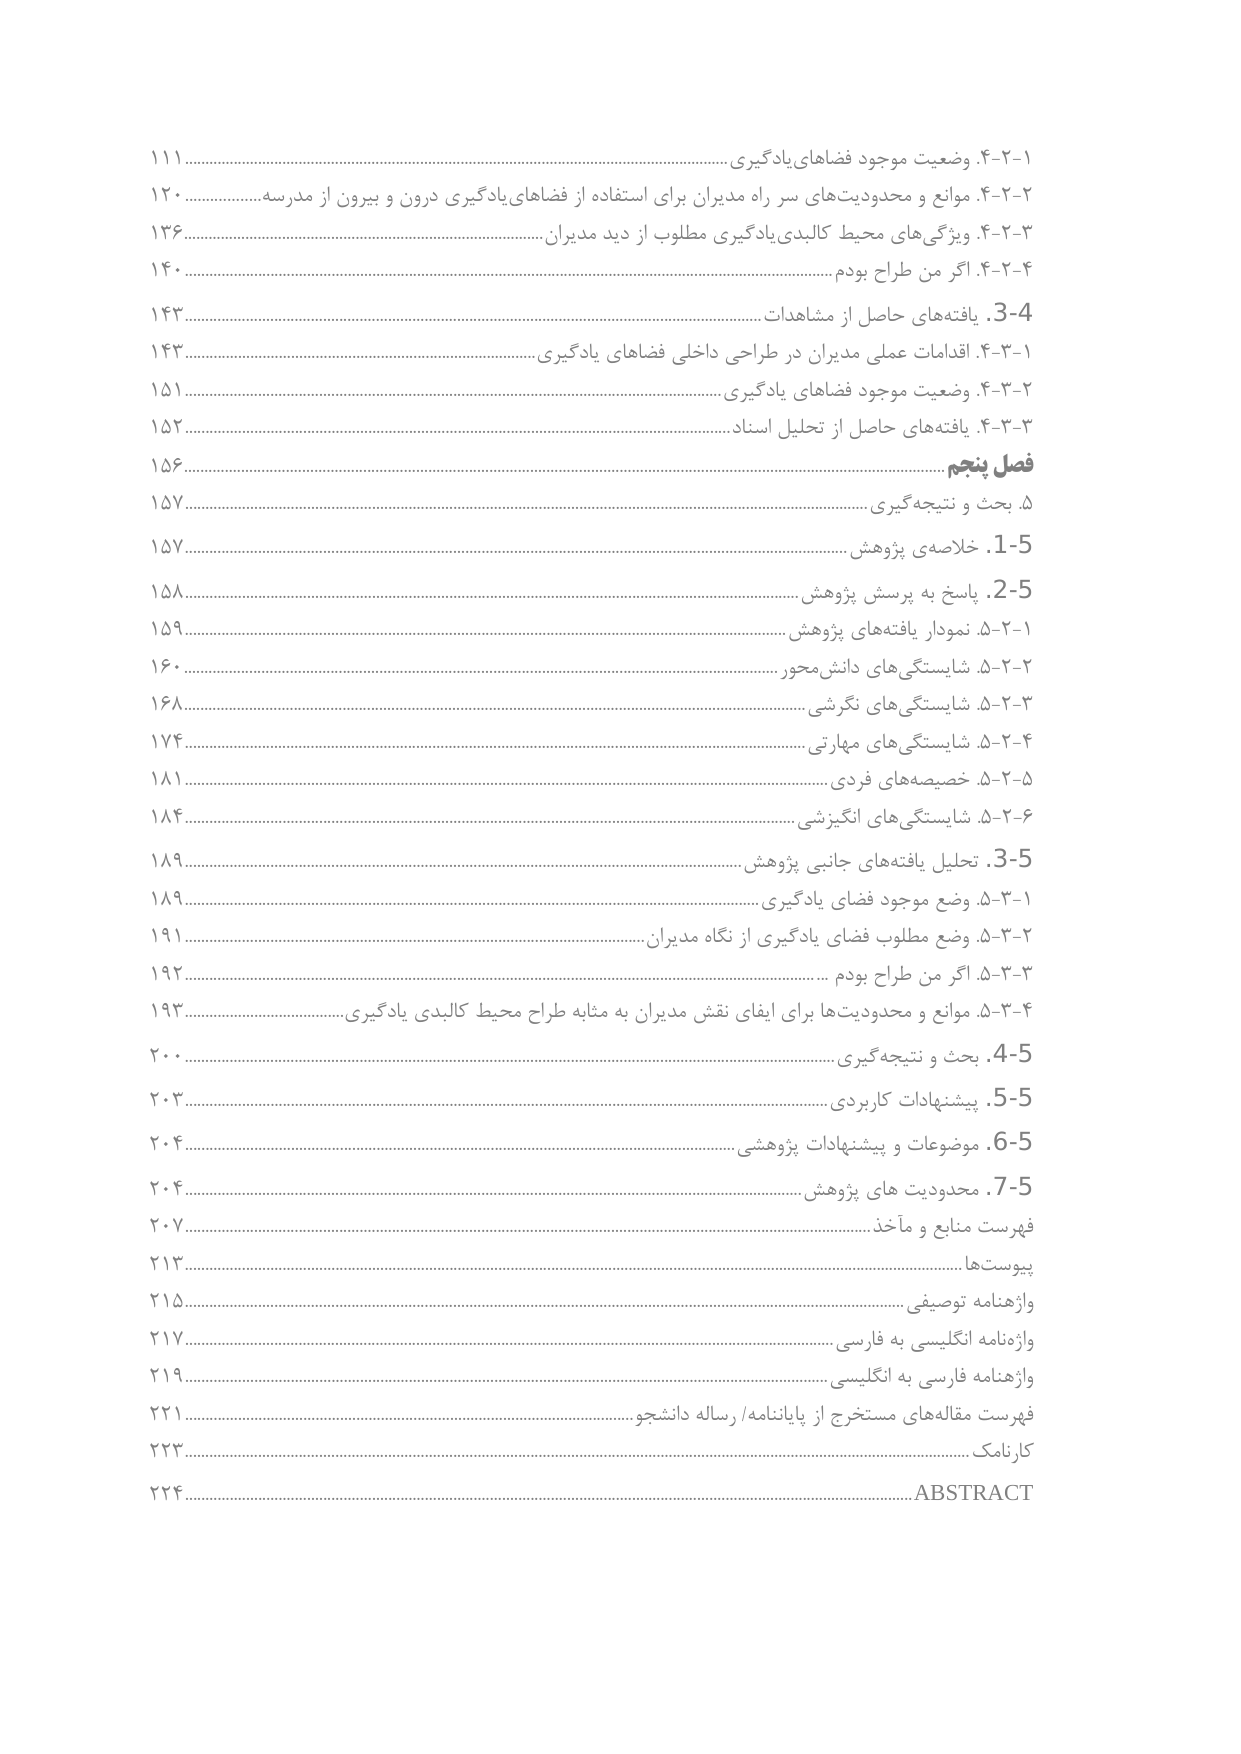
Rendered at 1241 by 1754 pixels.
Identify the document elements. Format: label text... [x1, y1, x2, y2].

text 5-2-2. شایستگی‌های دانش‌محور 160 [148, 657, 1033, 682]
text واژهنامه فارسی به انگلیسی 219 [148, 1366, 1033, 1391]
text 5-3-1. وضع موجود فضای یادگیری 189 [148, 889, 1033, 914]
text 4‏-‏3‏. یافته‌های حاصل از مشاهدات 143 [148, 298, 1033, 329]
text 5‏-‏4‏. بحث و نتیجه‌گیری 200 [148, 1039, 1033, 1071]
text 5‏-‏3‏. تحلیل یافته‌های جانبی پژوهش 189 [148, 844, 1033, 876]
text 5‏-‏6‏. موضوعات و پیشنهادات پژوهشی 204 [148, 1128, 1033, 1159]
text واژهنامه توصیفی 215 [148, 1291, 1033, 1316]
text 4-3-2. وضعیت موجود فضاهای یادگیری 151 [148, 379, 1033, 404]
text 5‏-‏5‏. پیشنهادات کاربردی 203 [148, 1083, 1033, 1115]
text فهرست مقاله‌های مستخرج از پایاننامه/ رساله دانشجو 221 [148, 1404, 1033, 1429]
text 5-2-5. خصیصه‌های فردی 181 [148, 769, 1033, 794]
text 4-2-2. موانع و محدودیت‌های سر راه مدیران برای استفاده‌ از فضاهای‌یادگیری درون و بیرون از مدرسه 120 [148, 185, 1033, 210]
text Abstract 224 [148, 1479, 1033, 1509]
text 5‏-‏1‏. خلاصه‌ی پژوهش 157 [148, 531, 1033, 563]
text 4-2-1. وضعیت موجود فضاهای‌یادگیری 111 [148, 148, 1033, 173]
text پیوست‌ها 213 [148, 1254, 1033, 1279]
text فصل پنجم 156 [148, 454, 1033, 481]
text 4-2-4. اگر من طراح بودم 140 [148, 260, 1033, 285]
text 5-2-1. نمودار یافته‌های پژوهش 159 [148, 619, 1033, 644]
text 4-2-3. ویژگی‌های محیط کالبدی‌یادگیری مطلوب از دید مدیران 136 [148, 223, 1033, 248]
text 5. بحث و نتیجه‌گیری 157 [148, 493, 1033, 518]
text کارنامک 223 [148, 1441, 1033, 1466]
text 4-3-1. اقدامات عملی مدیران در طراحی داخلی فضاهای یادگیری 143 [148, 342, 1033, 367]
text 5-3-2. وضع مطلوب فضای یادگیری از نگاه مدیران 191 [148, 926, 1033, 951]
text فهرست منابع و مآخذ 207 [148, 1216, 1033, 1241]
text 5-3-4. موانع و محدودیت‌ها برای ایفای نقش مدیران به مثابه طراح محیط کالبدی یادگیری 193 [148, 1001, 1033, 1026]
text 5-2-3. شایستگی‌های نگرشی 168 [148, 694, 1033, 719]
text 4-3-3. یافته‌های حاصل از تحلیل اسناد 152 [148, 417, 1033, 442]
text 5‏-‏7‏. محدودیت های پژوهش 204 [148, 1172, 1033, 1204]
text واژه‌نامه انگلیسی به فارسی 217 [148, 1329, 1033, 1354]
text 5-2-4. شایستگی‌های مهارتی 174 [148, 732, 1033, 757]
text 5-2-6. شایستگی‌های انگیزشی 184 [148, 807, 1033, 832]
text 5‏-‏2‏. پاسخ به پرسش پژوهش 158 [148, 575, 1033, 607]
text 5-3-3. اگر من طراح بودم ... 192 [148, 964, 1033, 989]
